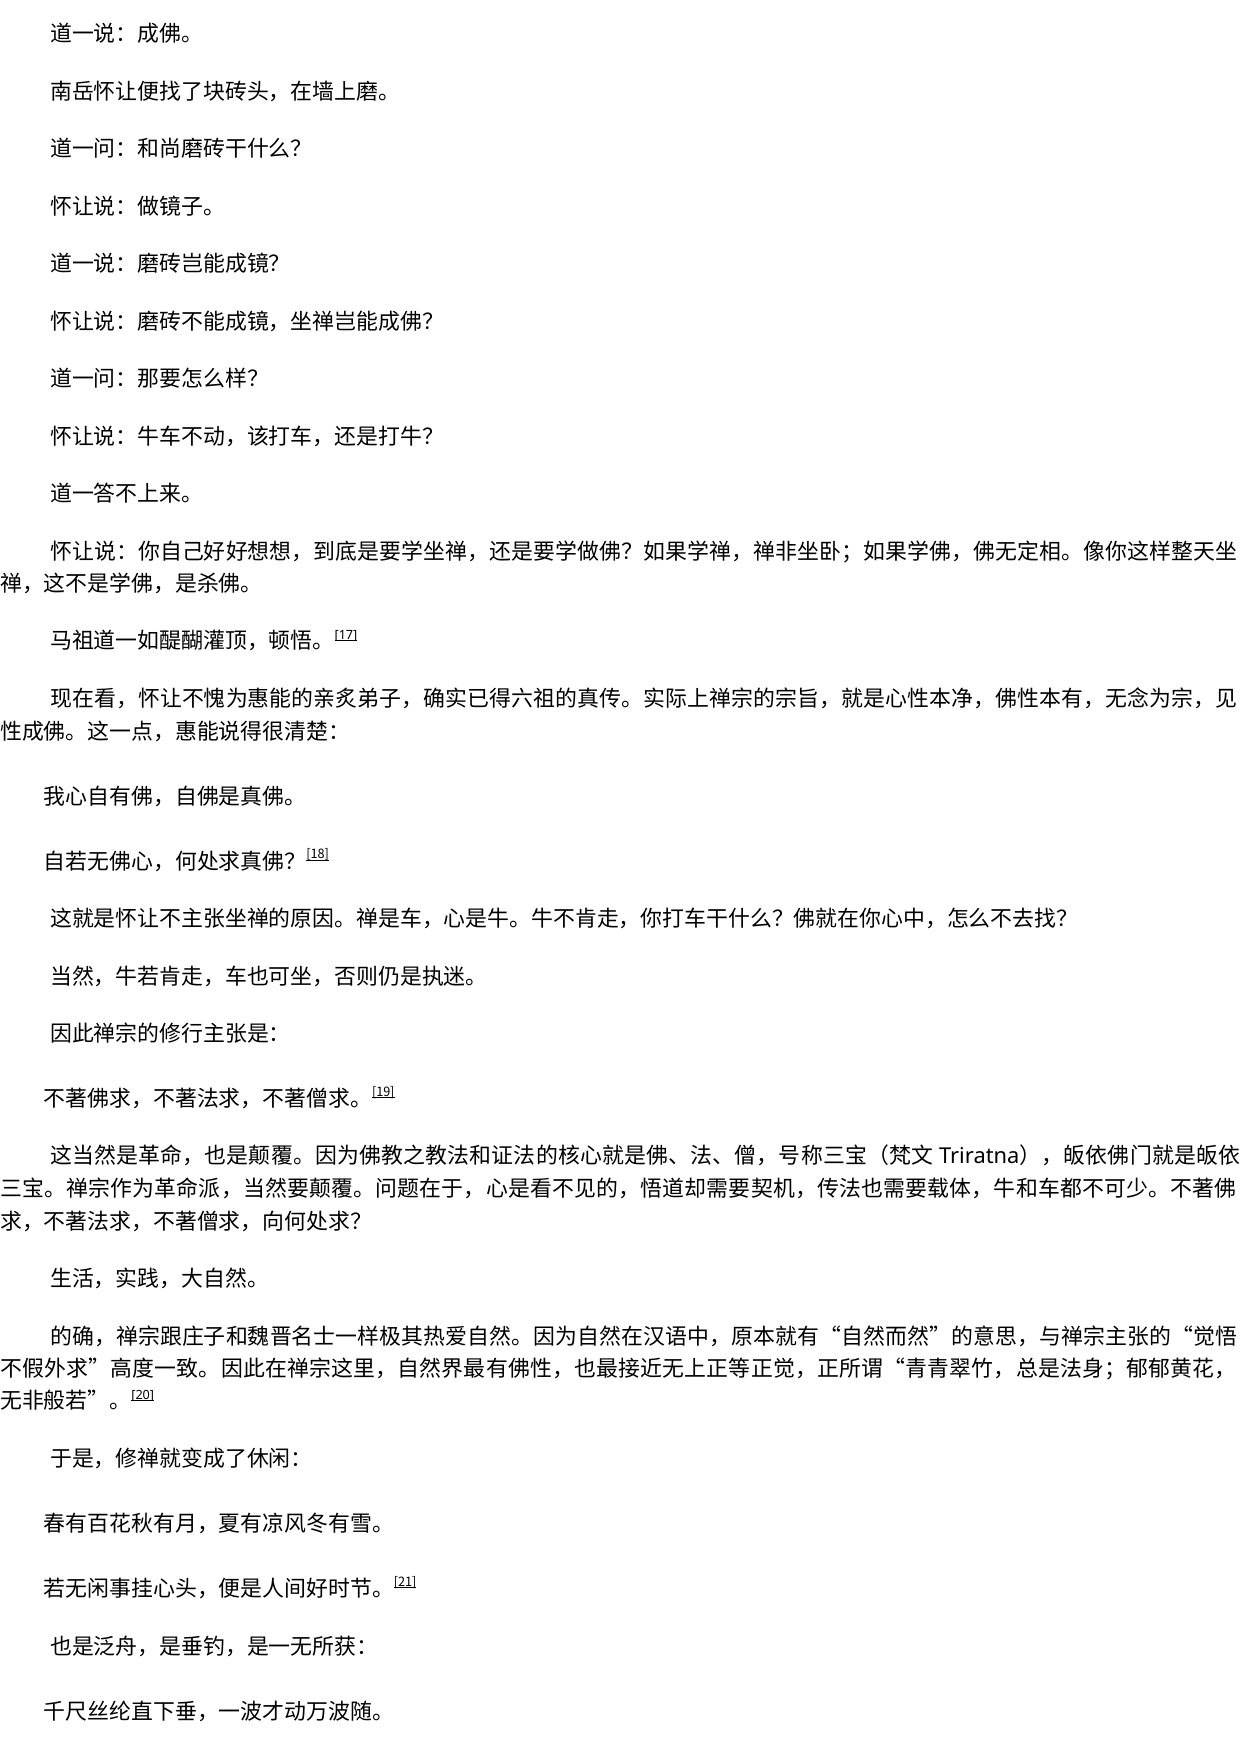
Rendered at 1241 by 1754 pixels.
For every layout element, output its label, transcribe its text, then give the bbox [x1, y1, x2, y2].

text 我心自有佛，自佛是真佛。 [0, 778, 1240, 811]
text 于是，修禅就变成了休闲： [0, 1441, 1240, 1473]
text 自若无佛心，何处求真佛？[18] [0, 843, 1240, 876]
text 若无闲事挂心头，便是人间好时节。[21] [0, 1571, 1240, 1603]
text 这当然是革命，也是颠覆。因为佛教之教法和证法的核心就是佛、法、僧，号称三宝（梵文Triratna），皈依佛门就是皈依三宝。禅宗作为革命派，当然要颠覆。问题在于，心是看不见的，悟道却需要契机，传法也需要载体，牛和车都不可少。不著佛求，不著法求，不著僧求，向何处求？ [0, 1138, 1240, 1236]
text 道一问：和尚磨砖干什么？ [0, 131, 1240, 163]
text 因此禅宗的修行主张是： [0, 1016, 1240, 1048]
text 怀让说：牛车不动，该打车，还是打牛？ [0, 418, 1240, 451]
text 千尺丝纶直下垂，一波才动万波随。 [0, 1693, 1240, 1726]
text 春有百花秋有月，夏有凉风冬有雪。 [0, 1506, 1240, 1538]
text 当然，牛若肯走，车也可坐，否则仍是执迷。 [0, 958, 1240, 991]
text 不著佛求，不著法求，不著僧求。[19] [0, 1081, 1240, 1113]
text 的确，禅宗跟庄子和魏晋名士一样极其热爱自然。因为自然在汉语中，原本就有“自然而然”的意思，与禅宗主张的“觉悟不假外求”高度一致。因此在禅宗这里，自然界最有佛性，也最接近无上正等正觉，正所谓“青青翠竹，总是法身；郁郁黄花，无非般若”。[20] [0, 1318, 1240, 1416]
text 道一说：磨砖岂能成镜？ [0, 246, 1240, 278]
text 道一问：那要怎么样？ [0, 361, 1240, 393]
text 道一答不上来。 [0, 476, 1240, 508]
text 怀让说：你自己好好想想，到底是要学坐禅，还是要学做佛？如果学禅，禅非坐卧；如果学佛，佛无定相。像你这样整天坐禅，这不是学佛，是杀佛。 [0, 533, 1240, 598]
text 生活，实践，大自然。 [0, 1261, 1240, 1293]
text 现在看，怀让不愧为惠能的亲炙弟子，确实已得六祖的真传。实际上禅宗的宗旨，就是心性本净，佛性本有，无念为宗，见性成佛。这一点，惠能说得很清楚： [0, 681, 1240, 746]
text 怀让说：做镜子。 [0, 188, 1240, 221]
text 也是泛舟，是垂钓，是一无所获： [0, 1628, 1240, 1661]
text 马祖道一如醍醐灌顶，顿悟。[17] [0, 623, 1240, 656]
text 道一说：成佛。 [0, 16, 1240, 48]
text 怀让说：磨砖不能成镜，坐禅岂能成佛？ [0, 303, 1240, 336]
text 这就是怀让不主张坐禅的原因。禅是车，心是牛。牛不肯走，你打车干什么？佛就在你心中，怎么不去找？ [0, 901, 1240, 933]
text 南岳怀让便找了块砖头，在墙上磨。 [0, 73, 1240, 106]
